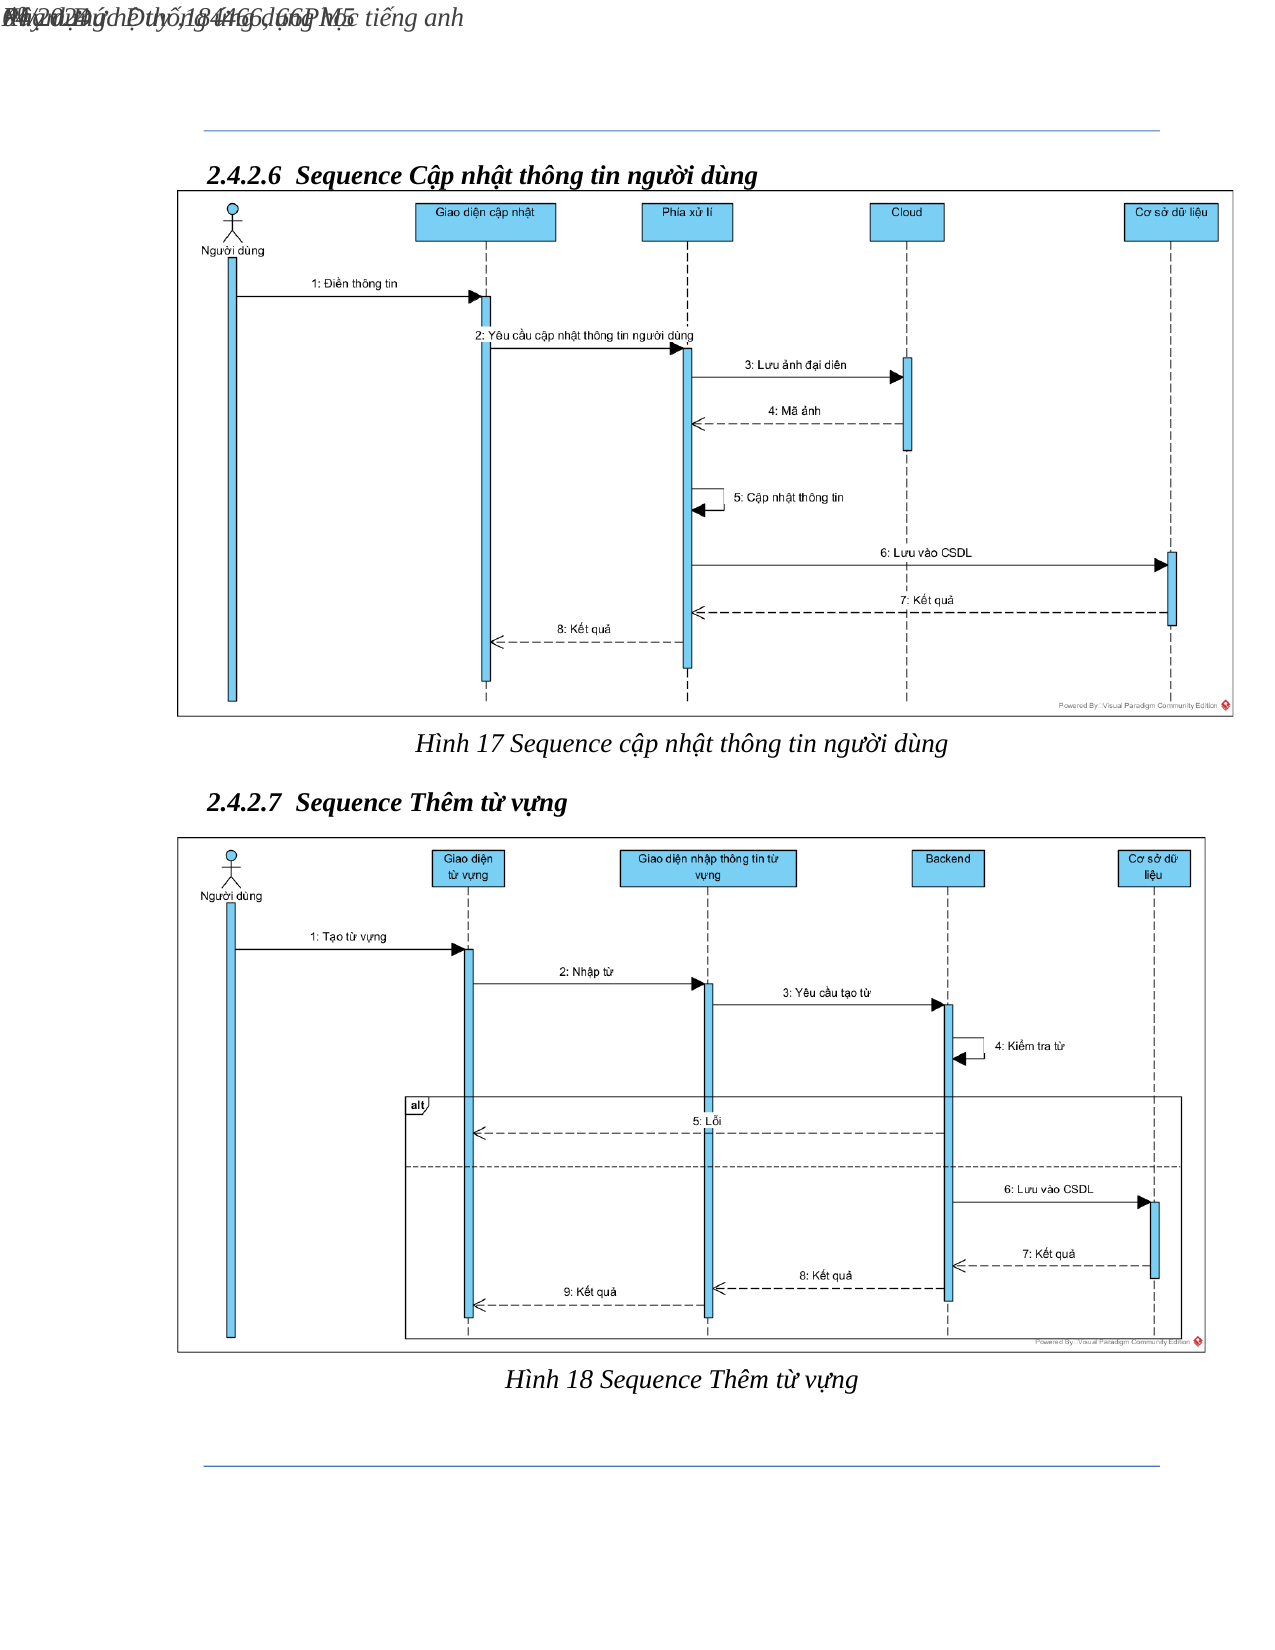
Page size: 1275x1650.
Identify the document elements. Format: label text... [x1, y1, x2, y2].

text Hình 17 Sequence cập nhật thông tin người dùng [340, 727, 1023, 758]
text Hình 18 Sequence Thêm từ vựng [340, 1353, 1023, 1394]
subtitle Sequence Thêm từ vựng [207, 786, 1189, 817]
picture [177, 190, 1234, 717]
subtitle Sequence Cập nhật thông tin người dùng [207, 159, 1189, 190]
picture [177, 837, 1206, 1353]
